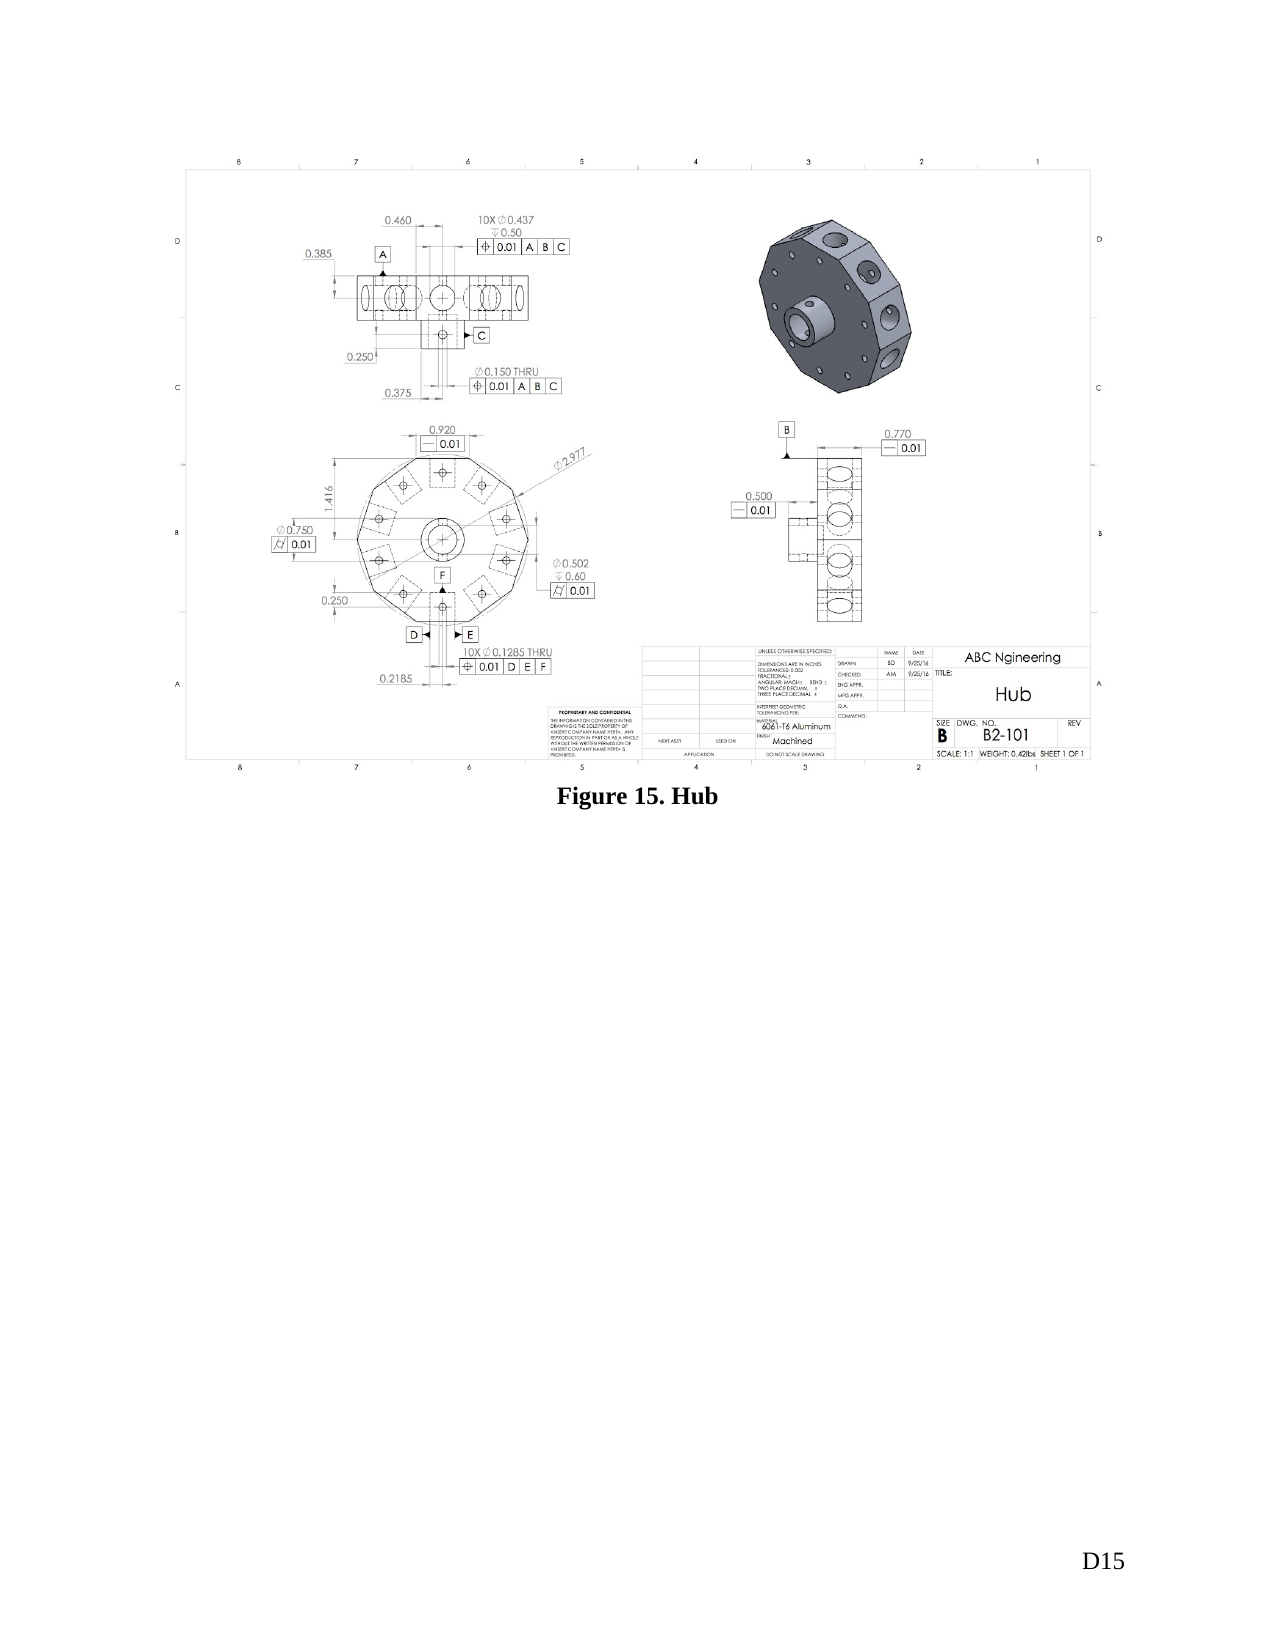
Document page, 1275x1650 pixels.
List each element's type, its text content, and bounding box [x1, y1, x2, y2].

text Figure 15. Hub [150, 782, 1125, 810]
picture [150, 150, 1125, 782]
